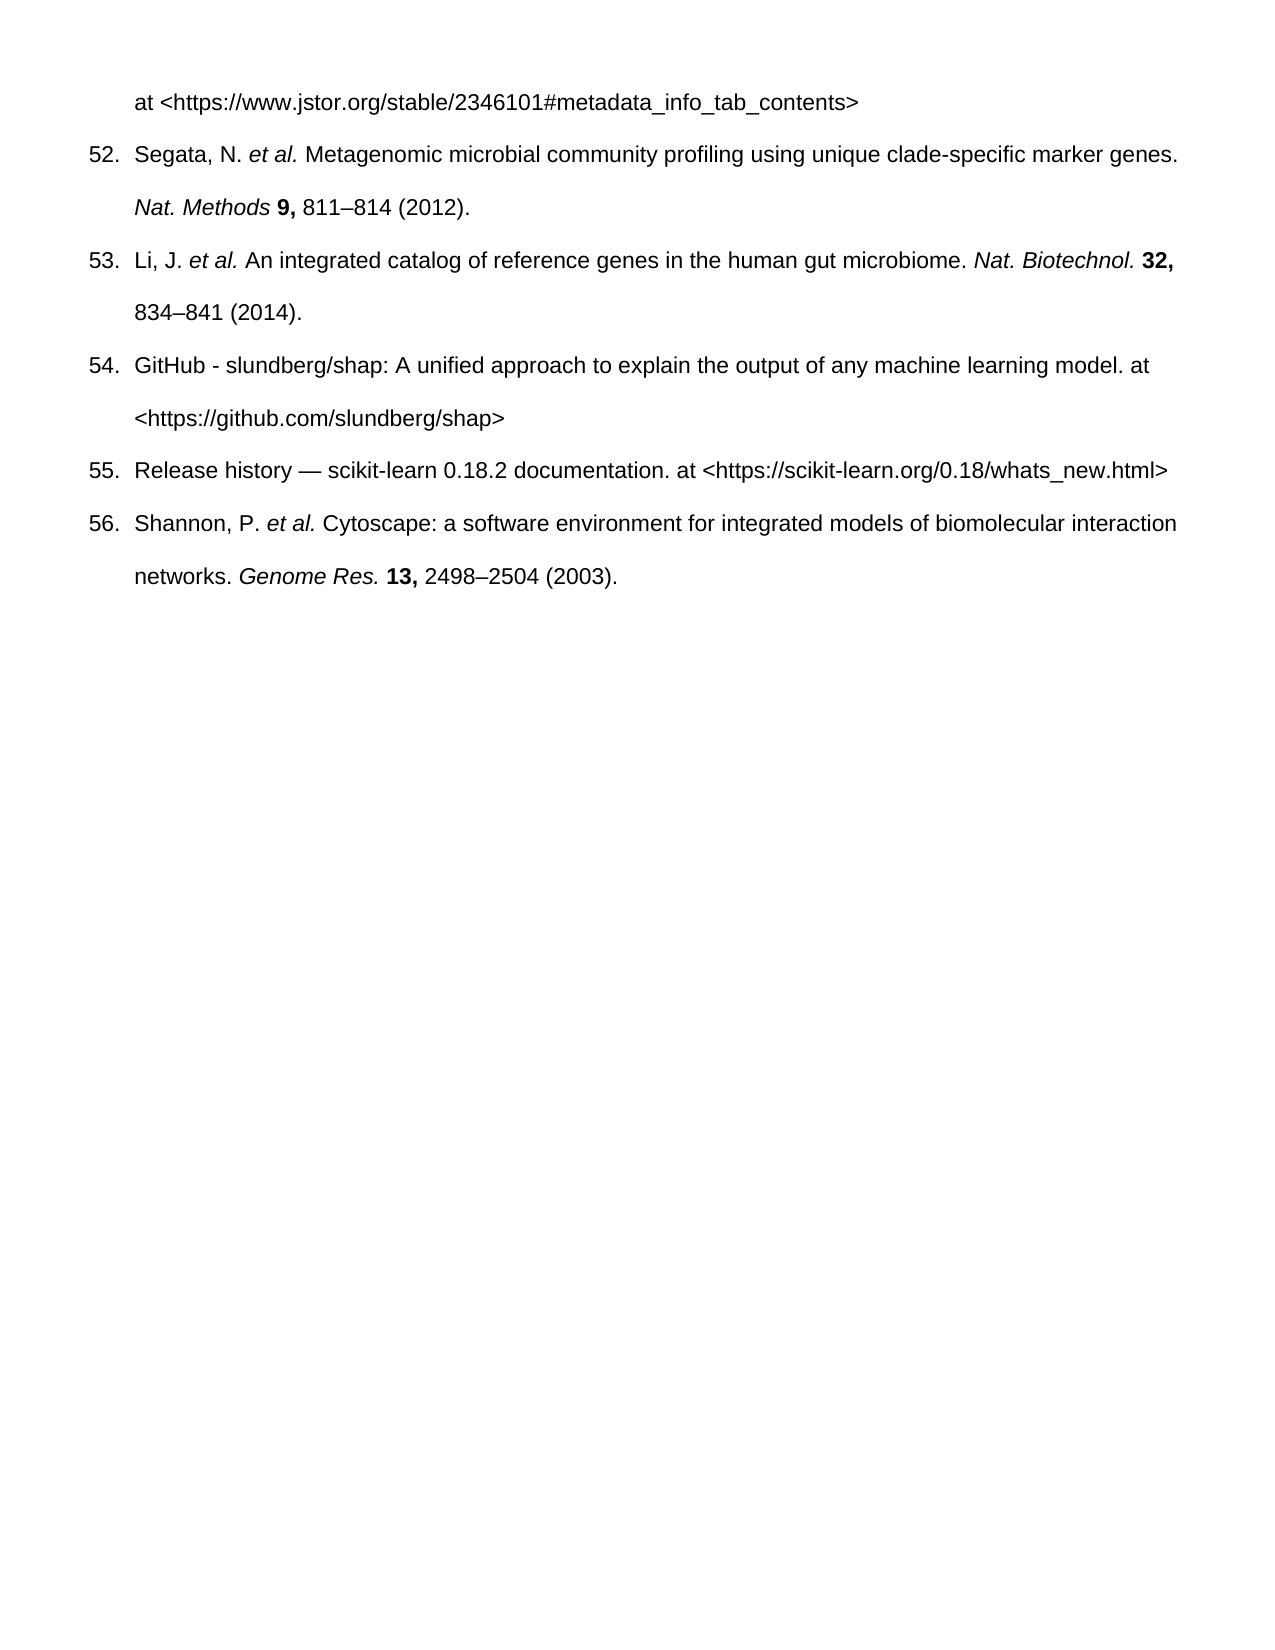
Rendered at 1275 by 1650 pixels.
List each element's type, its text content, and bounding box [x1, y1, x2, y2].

text 54. GitHub - slundberg/shap: A unified approach to explain the output of any machine learning model. at <https://github.com/slundberg/shap> [88, 352, 1187, 431]
text 56. Shannon, P. et al. Cytoscape: a software environment for integrated models of biomolecular interaction networks. Genome Res. 13, 2498–2504 (2003). [88, 510, 1187, 589]
text 55. Release history — scikit-learn 0.18.2 documentation. at <https://scikit-learn.org/0.18/whats_new.html> [88, 457, 1187, 484]
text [88, 88, 1187, 115]
text 53. Li, J. et al. An integrated catalog of reference genes in the human gut microbiome. Nat. Biotechnol. 32, 834–841 (2014). [88, 247, 1187, 326]
text 52. Segata, N. et al. Metagenomic microbial community profiling using unique clade-specific marker genes. Nat. Methods 9, 811–814 (2012). [88, 141, 1187, 220]
